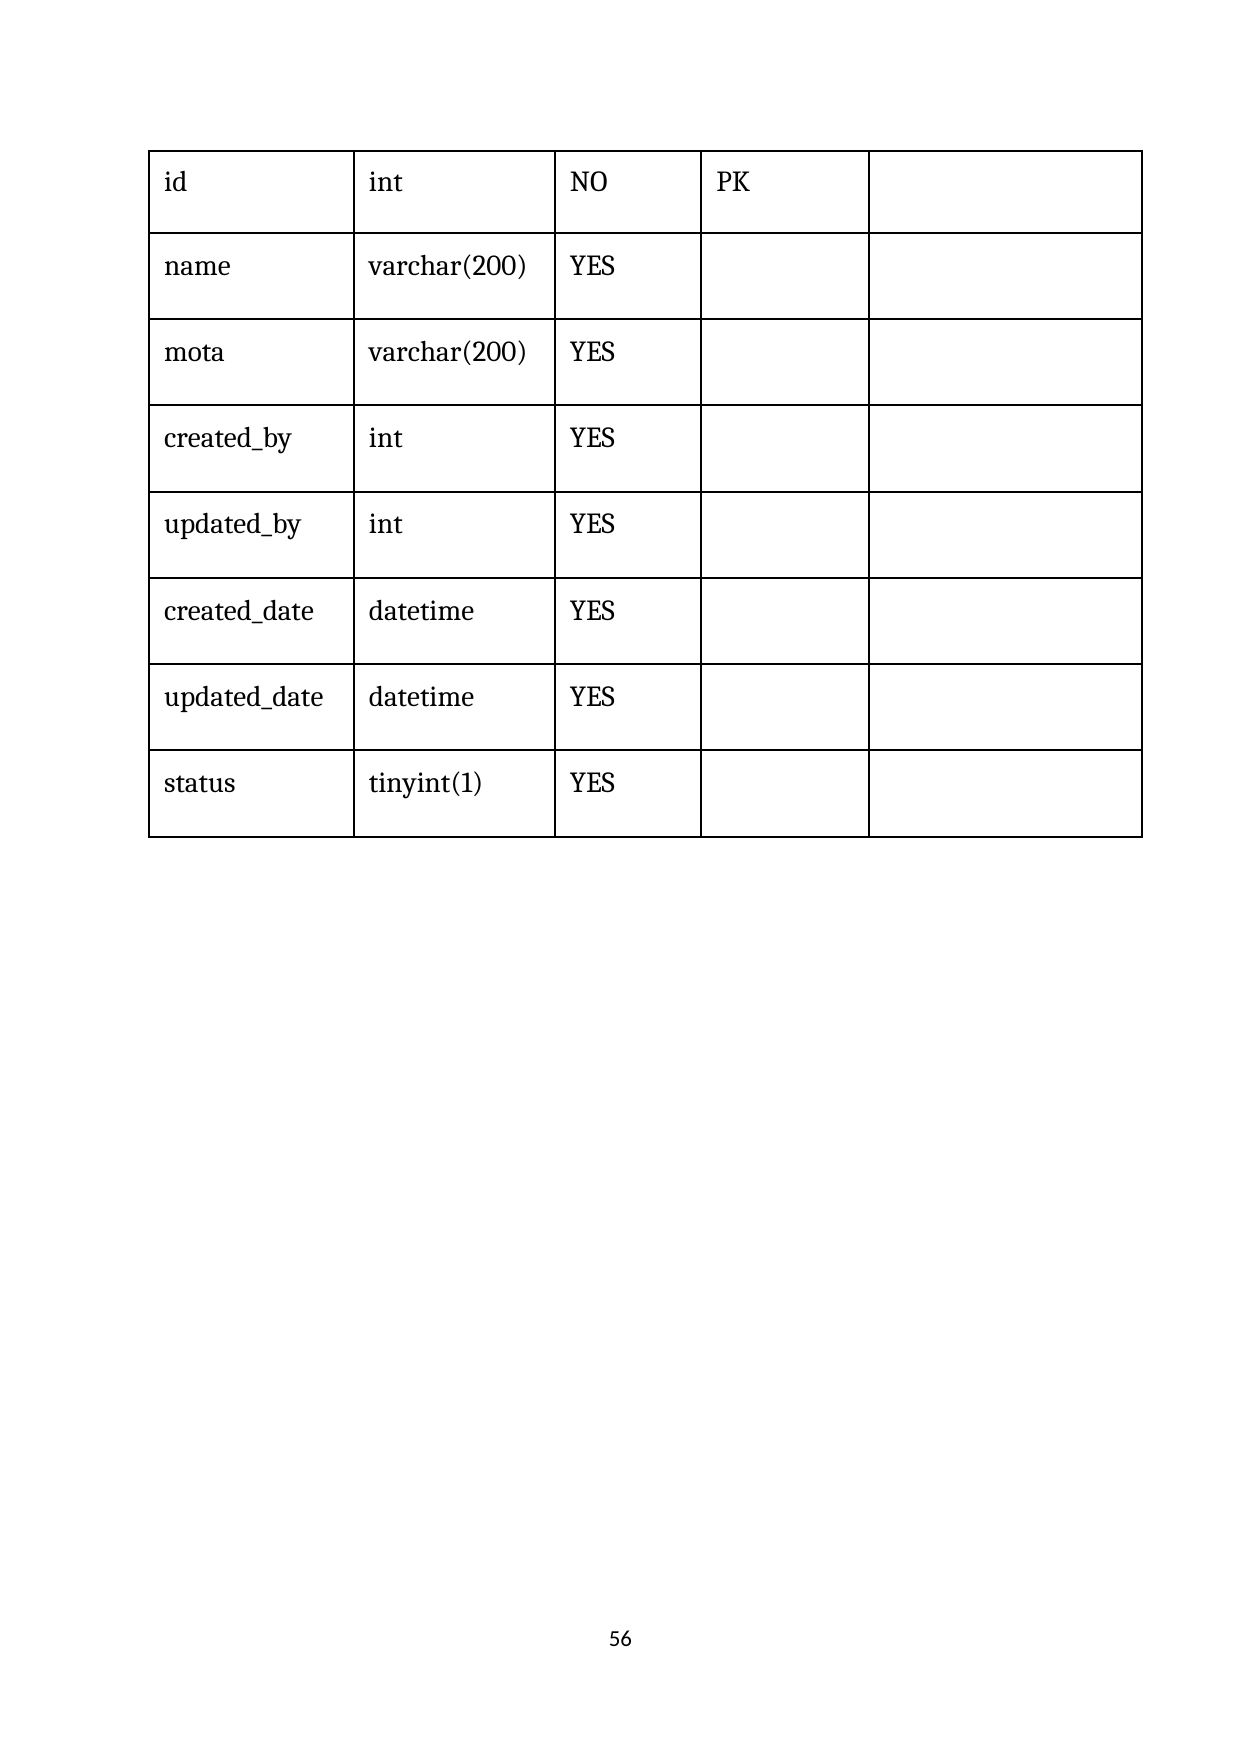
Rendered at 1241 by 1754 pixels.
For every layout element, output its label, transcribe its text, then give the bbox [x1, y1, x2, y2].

table_cell varchar(200) [355, 234, 554, 318]
table_cell YES [556, 665, 700, 749]
table_cell NO [556, 152, 700, 232]
table_cell datetime [355, 579, 554, 663]
table_cell int [355, 152, 554, 232]
table_cell YES [556, 234, 700, 318]
table_cell [702, 751, 868, 836]
table_cell [702, 493, 868, 577]
table_cell [702, 665, 868, 749]
table_cell [870, 751, 1141, 836]
table_cell int [355, 493, 554, 577]
table_cell updated_by [150, 493, 353, 577]
table_cell YES [556, 406, 700, 491]
table_cell created_date [150, 579, 353, 663]
table_cell [870, 234, 1141, 318]
table_cell datetime [355, 665, 554, 749]
table_cell [870, 406, 1141, 491]
table_cell [870, 493, 1141, 577]
table_cell created_by [150, 406, 353, 491]
table_cell [870, 152, 1141, 232]
table_cell YES [556, 320, 700, 404]
table_cell [702, 579, 868, 663]
table_cell YES [556, 751, 700, 836]
table_cell updated_date [150, 665, 353, 749]
table_cell mota [150, 320, 353, 404]
table_cell [702, 234, 868, 318]
table_cell YES [556, 579, 700, 663]
table_cell id [150, 152, 353, 232]
table_cell status [150, 751, 353, 836]
table_cell PK [702, 152, 868, 232]
table_cell [702, 320, 868, 404]
table_cell [870, 320, 1141, 404]
table_cell [870, 665, 1141, 749]
table_cell [702, 406, 868, 491]
table_cell YES [556, 493, 700, 577]
table_cell int [355, 406, 554, 491]
table_cell tinyint(1) [355, 751, 554, 836]
table_cell [870, 579, 1141, 663]
table_cell name [150, 234, 353, 318]
table_cell varchar(200) [355, 320, 554, 404]
